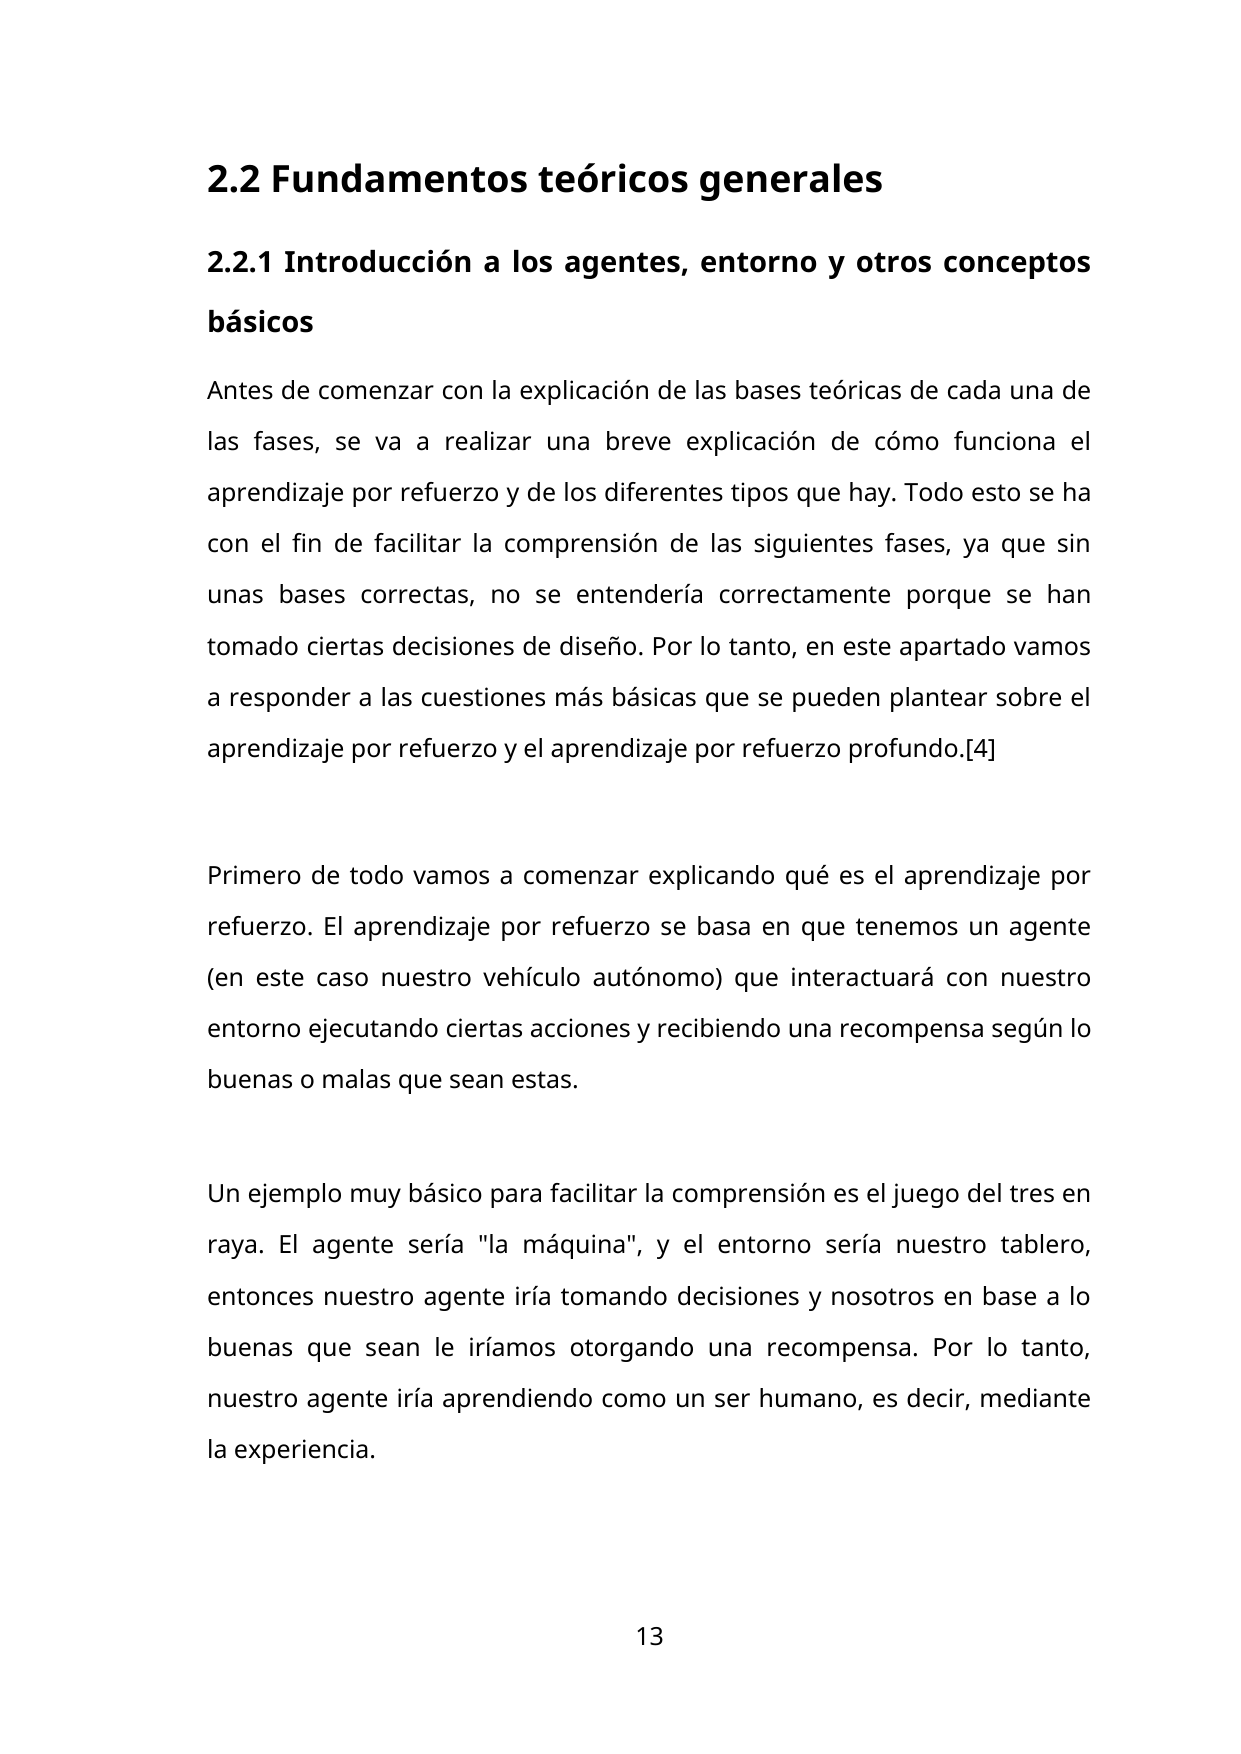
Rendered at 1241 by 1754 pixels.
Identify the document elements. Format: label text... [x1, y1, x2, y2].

text 2.2.1 Introducción a los agentes, entorno y otros conceptos básicos [207, 242, 1092, 341]
text Antes de comenzar con la explicación de las bases teóricas de cada una de las fases, se va a realizar una breve explicación de cómo funciona el aprendizaje por refuerzo y de los diferentes tipos que hay. Todo esto se ha con el fin de facilitar la comprensión de las siguientes fases, ya que sin unas bases correctas, no se entendería correctamente porque se han tomado ciertas decisiones de diseño. Por lo tanto, en este apartado vamos a responder a las cuestiones más básicas que se pueden plantear sobre el aprendizaje por refuerzo y el aprendizaje por refuerzo profundo.[4] [207, 373, 1092, 764]
text Primero de todo vamos a comenzar explicando qué es el aprendizaje por refuerzo. El aprendizaje por refuerzo se basa en que tenemos un agente (en este caso nuestro vehículo autónomo) que interactuará con nuestro entorno ejecutando ciertas acciones y recibiendo una recompensa según lo buenas o malas que sean estas. [207, 857, 1092, 1096]
text 2.2 Fundamentos teóricos generales [207, 152, 1092, 203]
text Un ejemplo muy básico para facilitar la comprensión es el juego del tres en raya. El agente sería "la máquina", y el entorno sería nuestro tablero, entonces nuestro agente iría tomando decisiones y nosotros en base a lo buenas que sean le iríamos otorgando una recompensa. Por lo tanto, nuestro agente iría aprendiendo como un ser humano, es decir, mediante la experiencia. [207, 1125, 1092, 1465]
